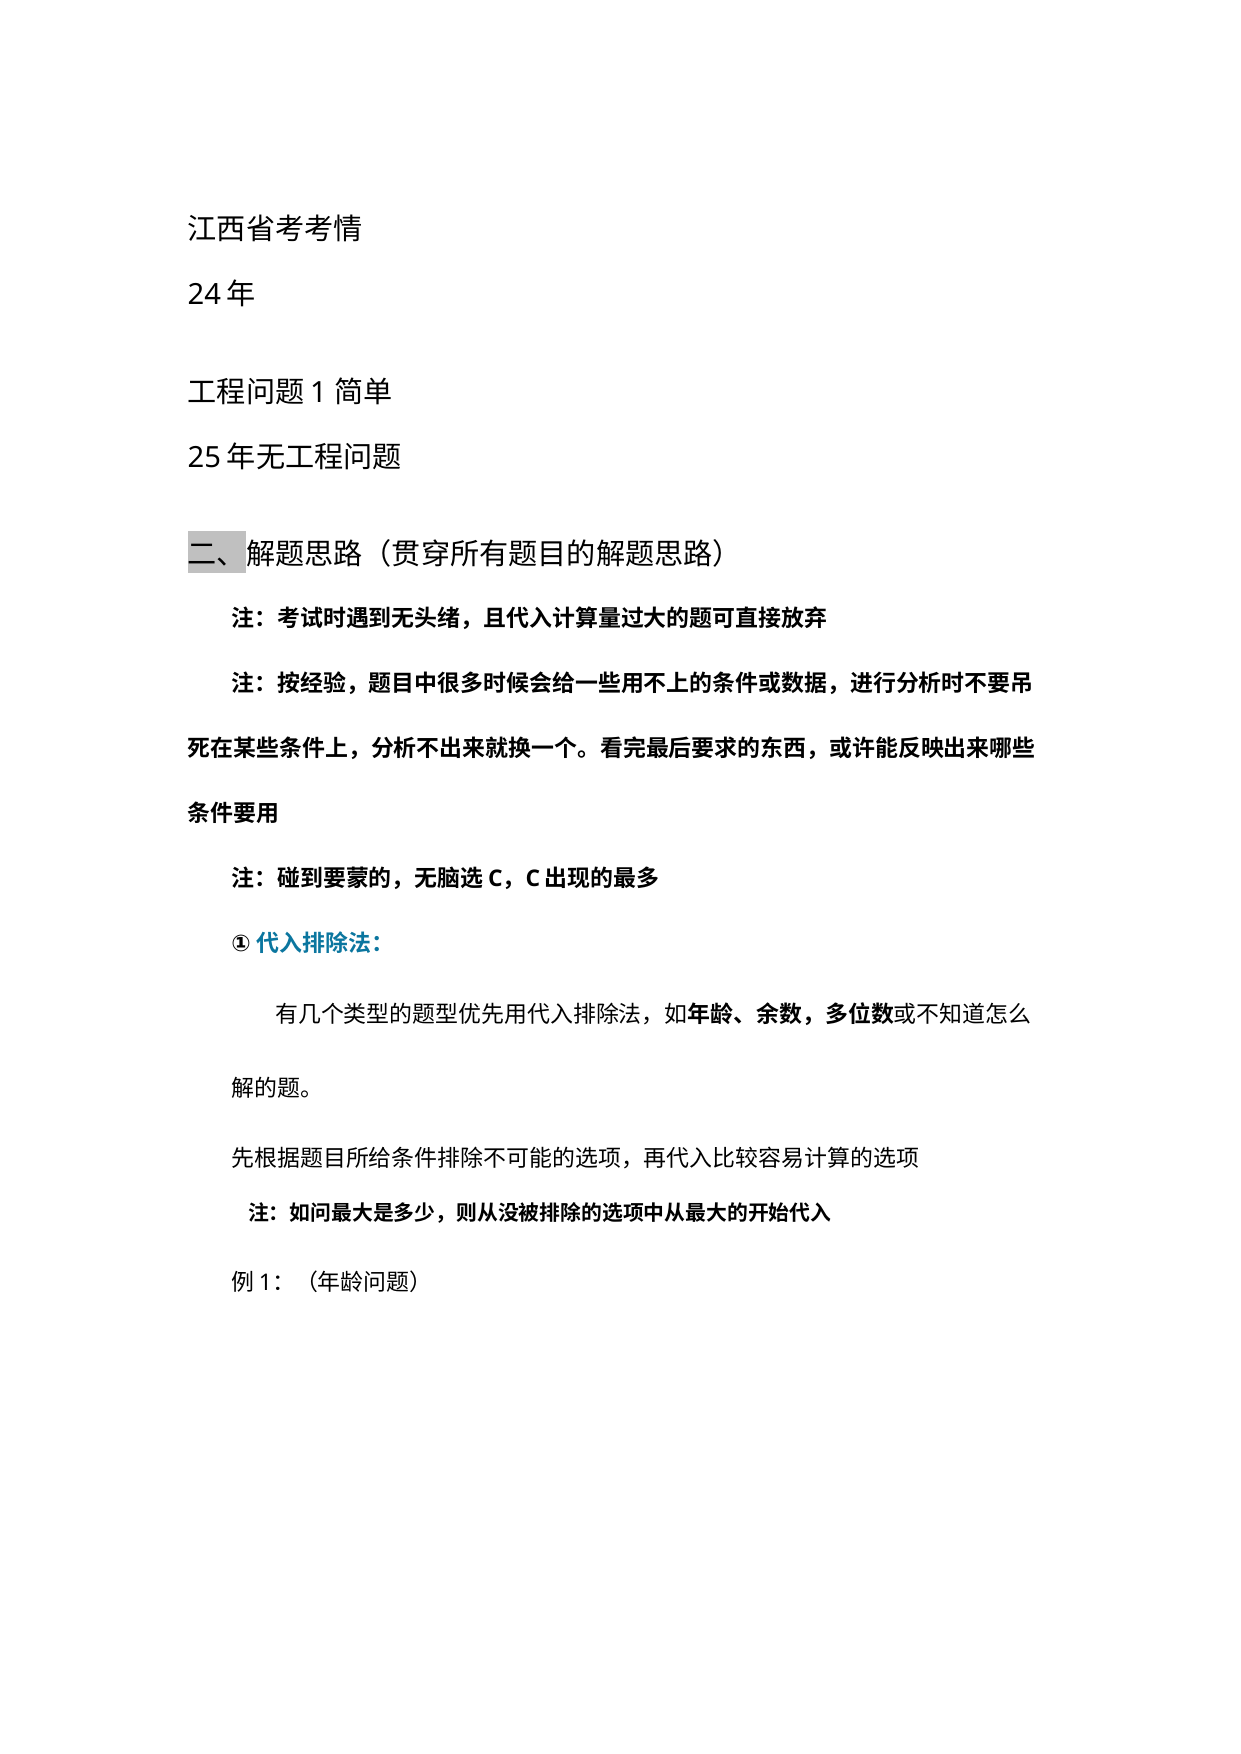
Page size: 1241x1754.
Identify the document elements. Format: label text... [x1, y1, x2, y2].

list 注：碰到要蒙的，无脑选C，C出现的最多 [187, 844, 1053, 909]
text 注：如问最大是多少，则从没被排除的选项中从最大的开始代入 [187, 1195, 1053, 1227]
list 25年无工程问题 [187, 422, 1053, 487]
text ① 代入排除法： [187, 909, 1053, 974]
text 先根据题目所给条件排除不可能的选项，再代入比较容易计算的选项 [187, 1124, 1053, 1189]
text 二、解题思路（贯穿所有题目的解题思路） [187, 519, 1053, 584]
list 24年 [187, 259, 1053, 324]
list 工程问题1 简单 [187, 357, 1053, 422]
text 例1：（年龄问题） [187, 1248, 1053, 1313]
list 注：考试时遇到无头绪，且代入计算量过大的题可直接放弃 [187, 584, 1053, 649]
list 江西省考考情 [187, 194, 1053, 259]
text 有几个类型的题型优先用代入排除法，如年龄、余数，多位数或不知道怎么解的题。 [231, 980, 1053, 1119]
list 注：按经验，题目中很多时候会给一些用不上的条件或数据，进行分析时不要吊死在某些条件上，分析不出来就换一个。看完最后要求的东西，或许能反映出来哪些条件要用 [187, 649, 1053, 844]
